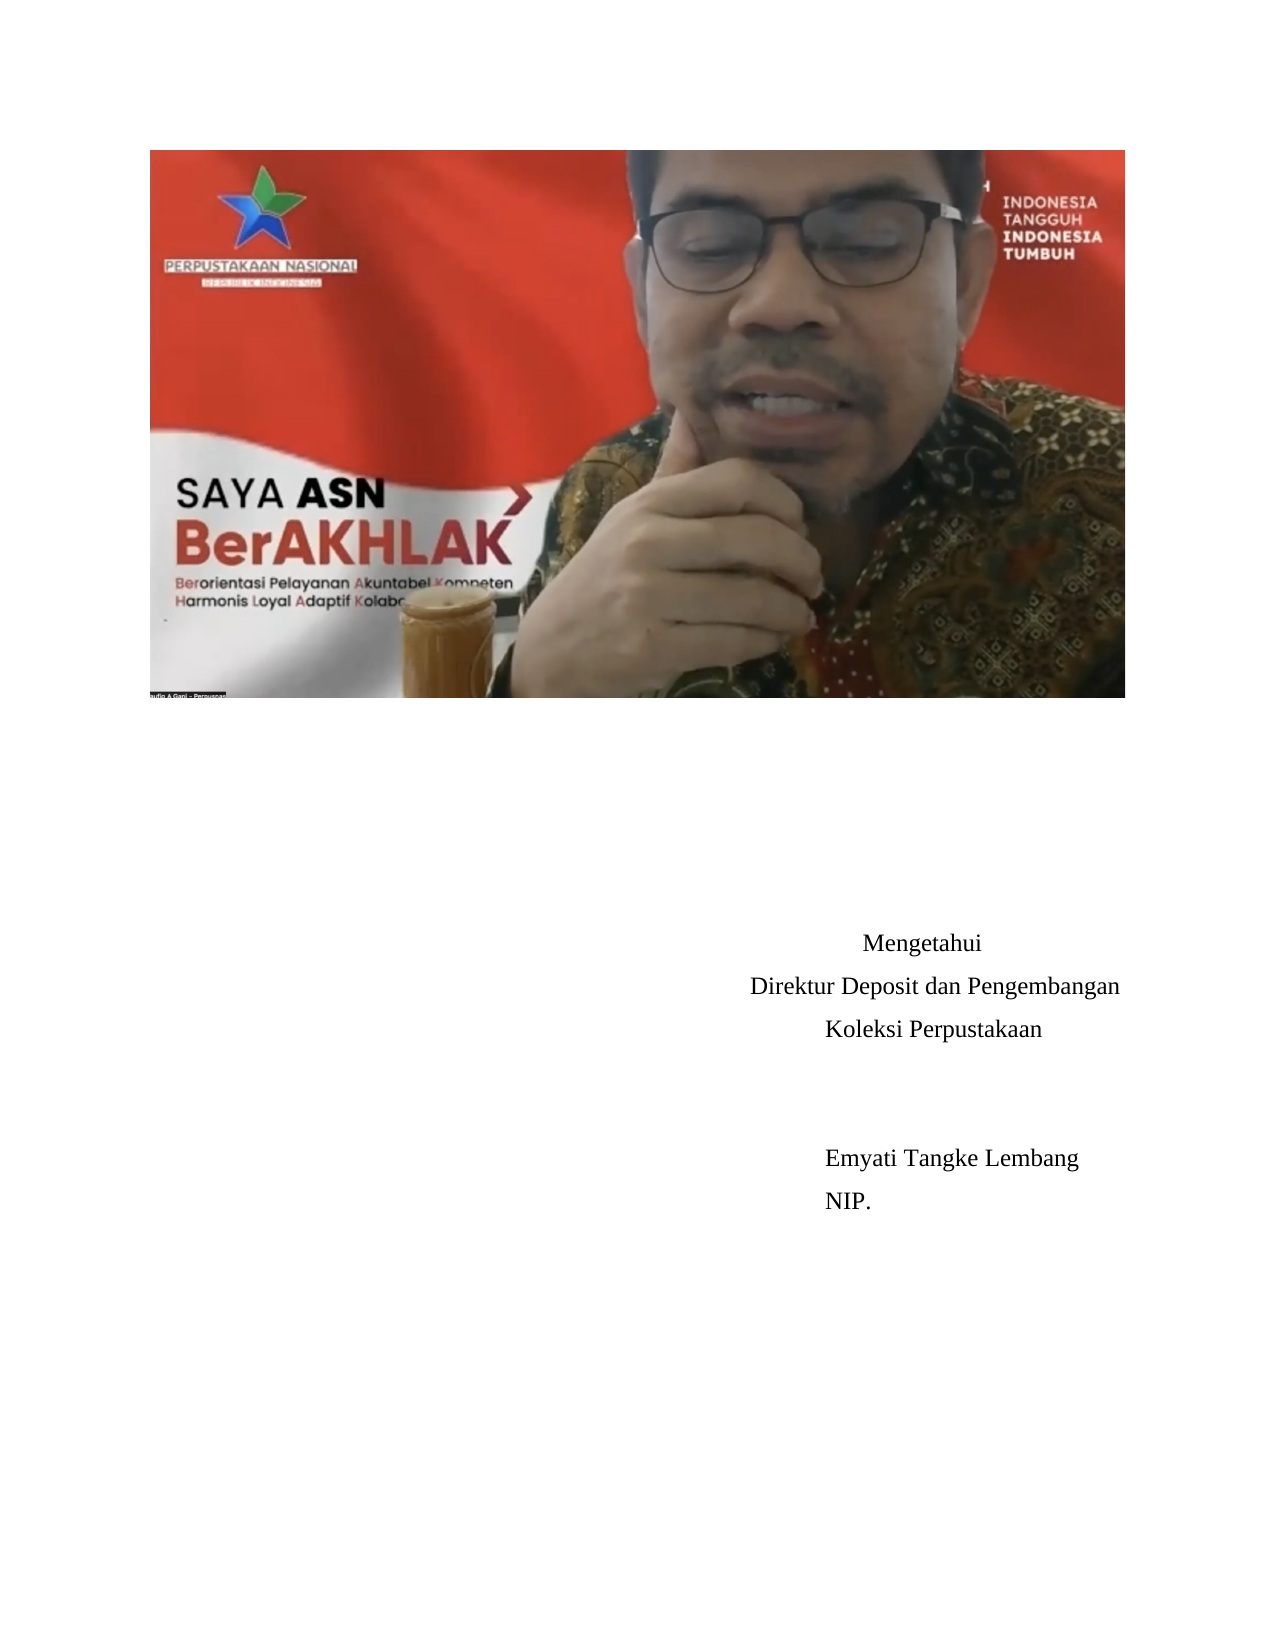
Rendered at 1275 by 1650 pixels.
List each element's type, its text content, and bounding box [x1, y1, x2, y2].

text Direktur Deposit dan Pengembangan [150, 971, 1125, 999]
text Mengetahui [150, 928, 1125, 956]
text NIP. [750, 1186, 1125, 1215]
text Emyati Tangke Lembang [750, 1143, 1125, 1172]
text Koleksi Perpustakaan [750, 1014, 1125, 1043]
picture [150, 150, 1125, 698]
